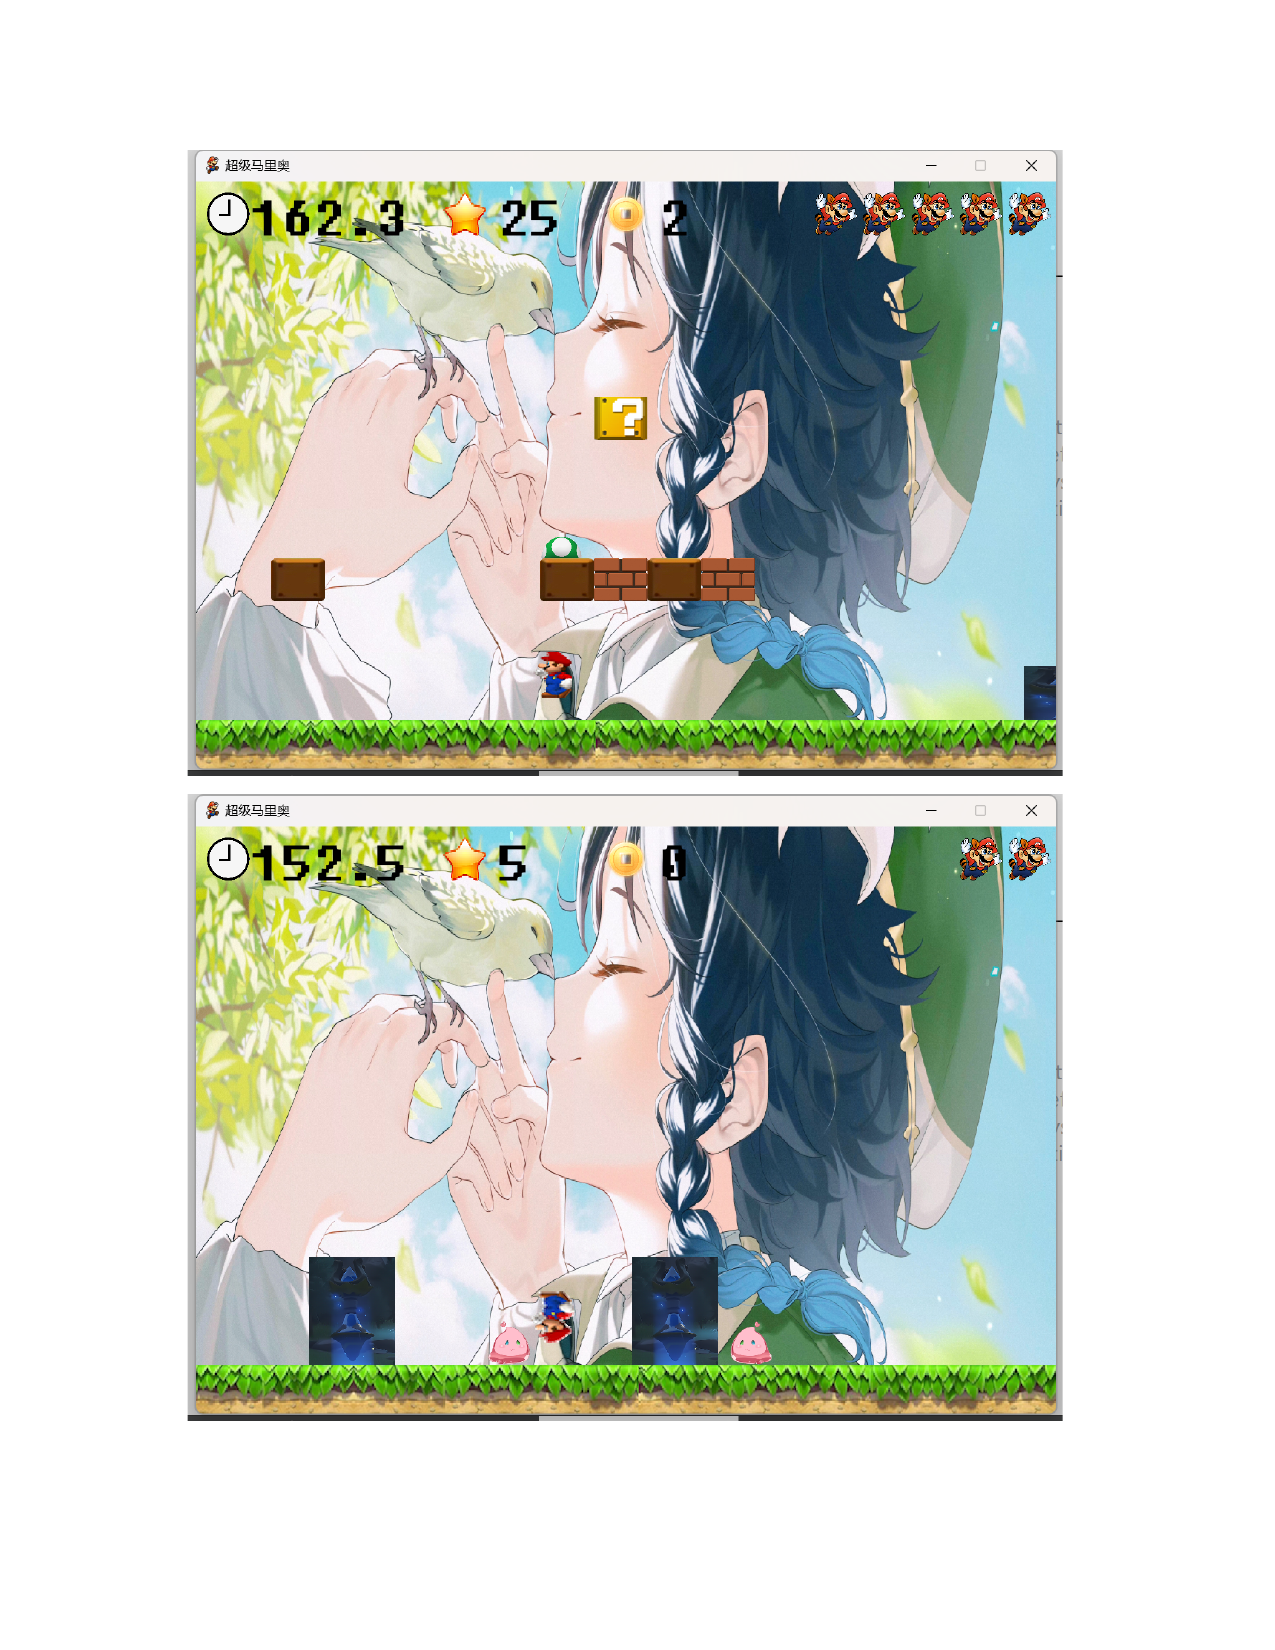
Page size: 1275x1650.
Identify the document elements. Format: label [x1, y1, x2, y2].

picture [187, 794, 1063, 1421]
picture [187, 150, 1063, 776]
